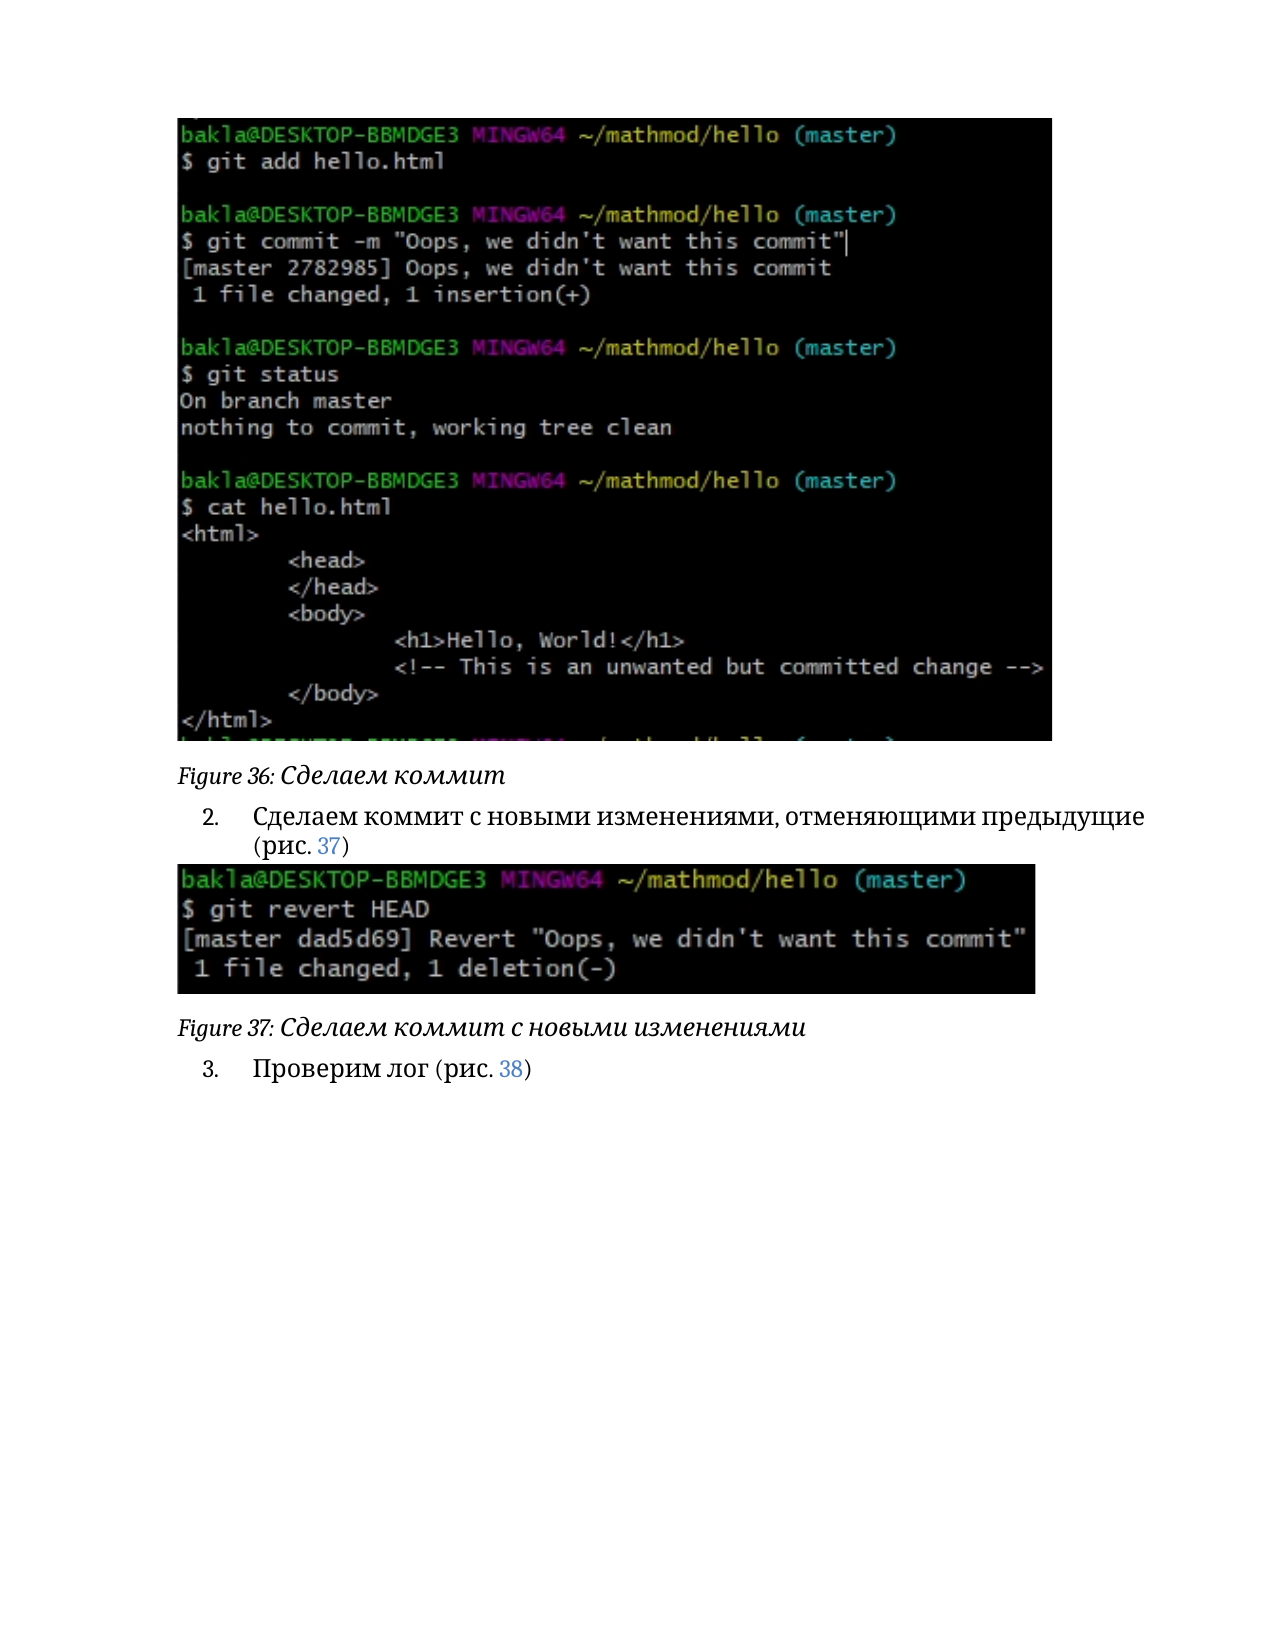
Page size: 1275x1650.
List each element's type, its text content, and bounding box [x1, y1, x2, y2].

text Figure 36: Сделаем коммит [177, 762, 1186, 790]
text Figure 37: Сделаем коммит с новыми изменениями [177, 1014, 1186, 1043]
picture [177, 118, 1053, 741]
list Сделаем коммит с новыми изменениями, отменяющими предыдущие (рис. 37) [202, 803, 1186, 860]
picture [177, 864, 1036, 994]
list Проверим лог (рис. 38) [202, 1055, 1186, 1084]
